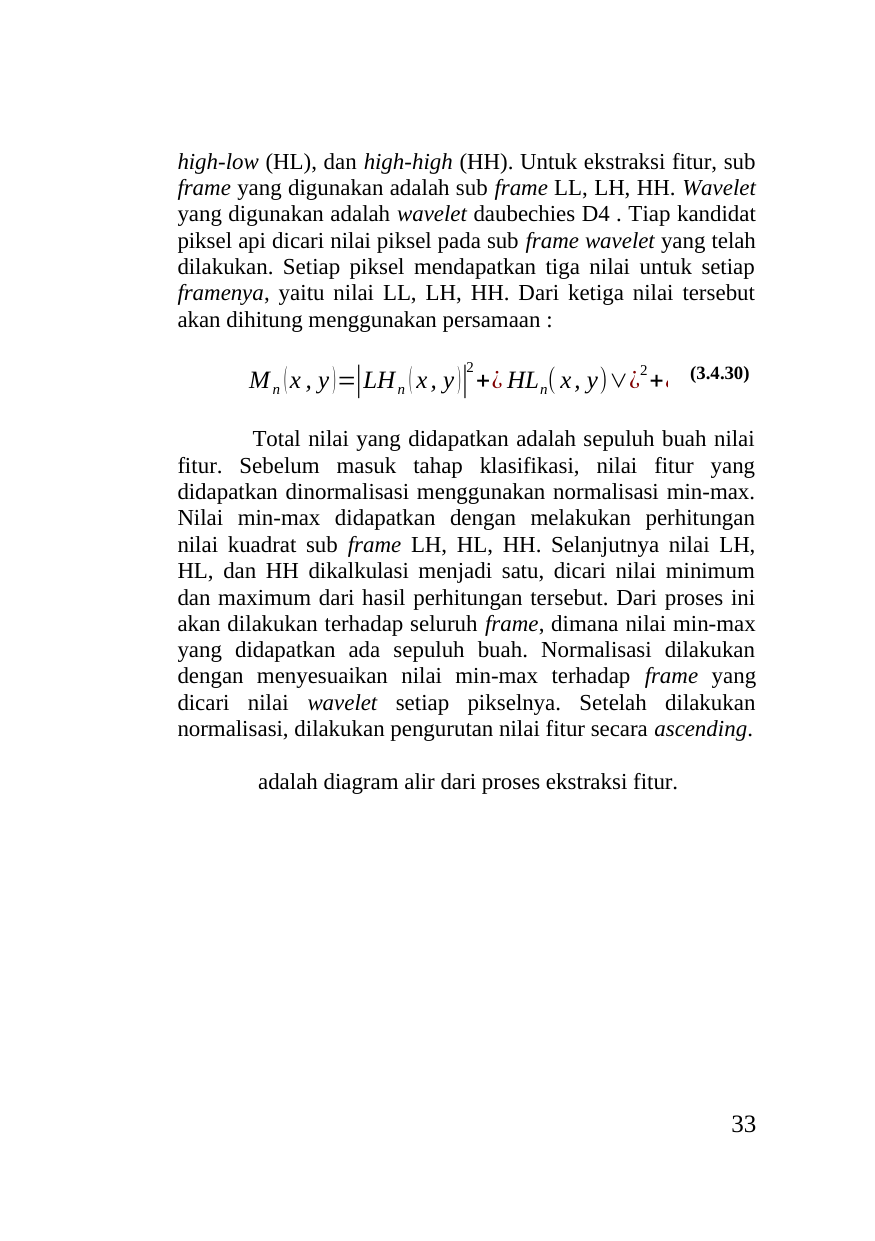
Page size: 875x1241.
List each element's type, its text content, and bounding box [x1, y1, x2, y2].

table_header [161, 359, 667, 399]
text Total nilai yang didapatkan adalah sepuluh buah nilai fitur. Sebelum masuk tahap klasifikasi, nilai fitur yang didapatkan dinormalisasi menggunakan normalisasi min-max. Nilai min-max didapatkan dengan melakukan perhitungan nilai kuadrat sub frame LH, HL, HH. Selanjutnya nilai LH, HL, dan HH dikalkulasi menjadi satu, dicari nilai minimum dan maximum dari hasil perhitungan tersebut. Dari proses ini akan dilakukan terhadap seluruh frame, dimana nilai min-max yang didapatkan ada sepuluh buah. Normalisasi dilakukan dengan menyesuaikan nilai min-max terhadap frame yang dicari nilai wavelet setiap pikselnya. Setelah dilakukan normalisasi, dilakukan pengurutan nilai fitur secara ascending. [177, 425, 756, 742]
